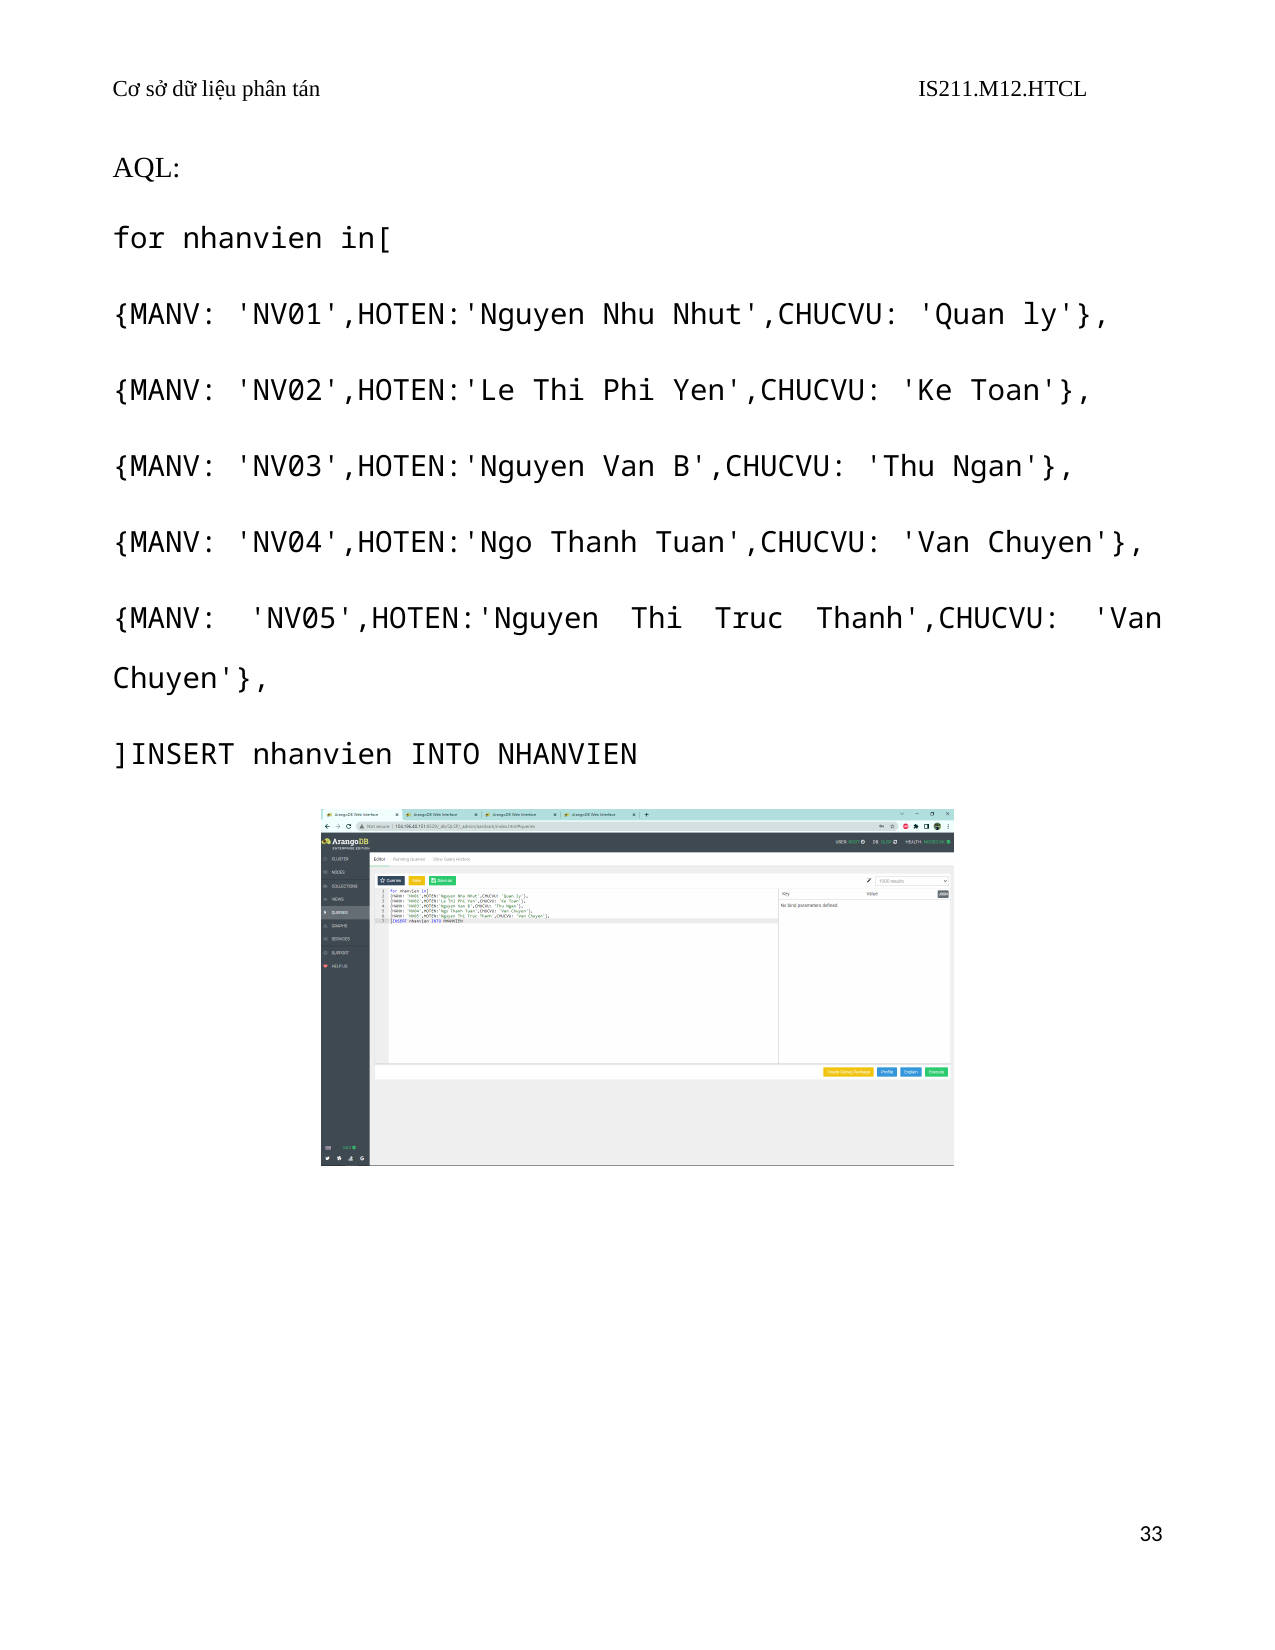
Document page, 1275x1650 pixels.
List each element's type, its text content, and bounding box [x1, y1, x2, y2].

text {MANV: 'NV02',HOTEN:'Le Thi Phi Yen',CHUCVU: 'Ke Toan'}, [112, 369, 1162, 409]
text {MANV: 'NV01',HOTEN:'Nguyen Nhu Nhut',CHUCVU: 'Quan ly'}, [112, 293, 1162, 333]
text for nhanvien in[ [112, 217, 1162, 257]
text AQL: [112, 150, 1162, 183]
text {MANV: 'NV04',HOTEN:'Ngo Thanh Tuan',CHUCVU: 'Van Chuyen'}, [112, 522, 1162, 561]
text {MANV: 'NV03',HOTEN:'Nguyen Van B',CHUCVU: 'Thu Ngan'}, [112, 445, 1162, 485]
text ]INSERT nhanvien INTO NHANVIEN [112, 733, 1162, 773]
picture [321, 809, 954, 1166]
text {MANV: 'NV05',HOTEN:'Nguyen Thi Truc Thanh',CHUCVU: 'Van Chuyen'}, [112, 598, 1162, 697]
